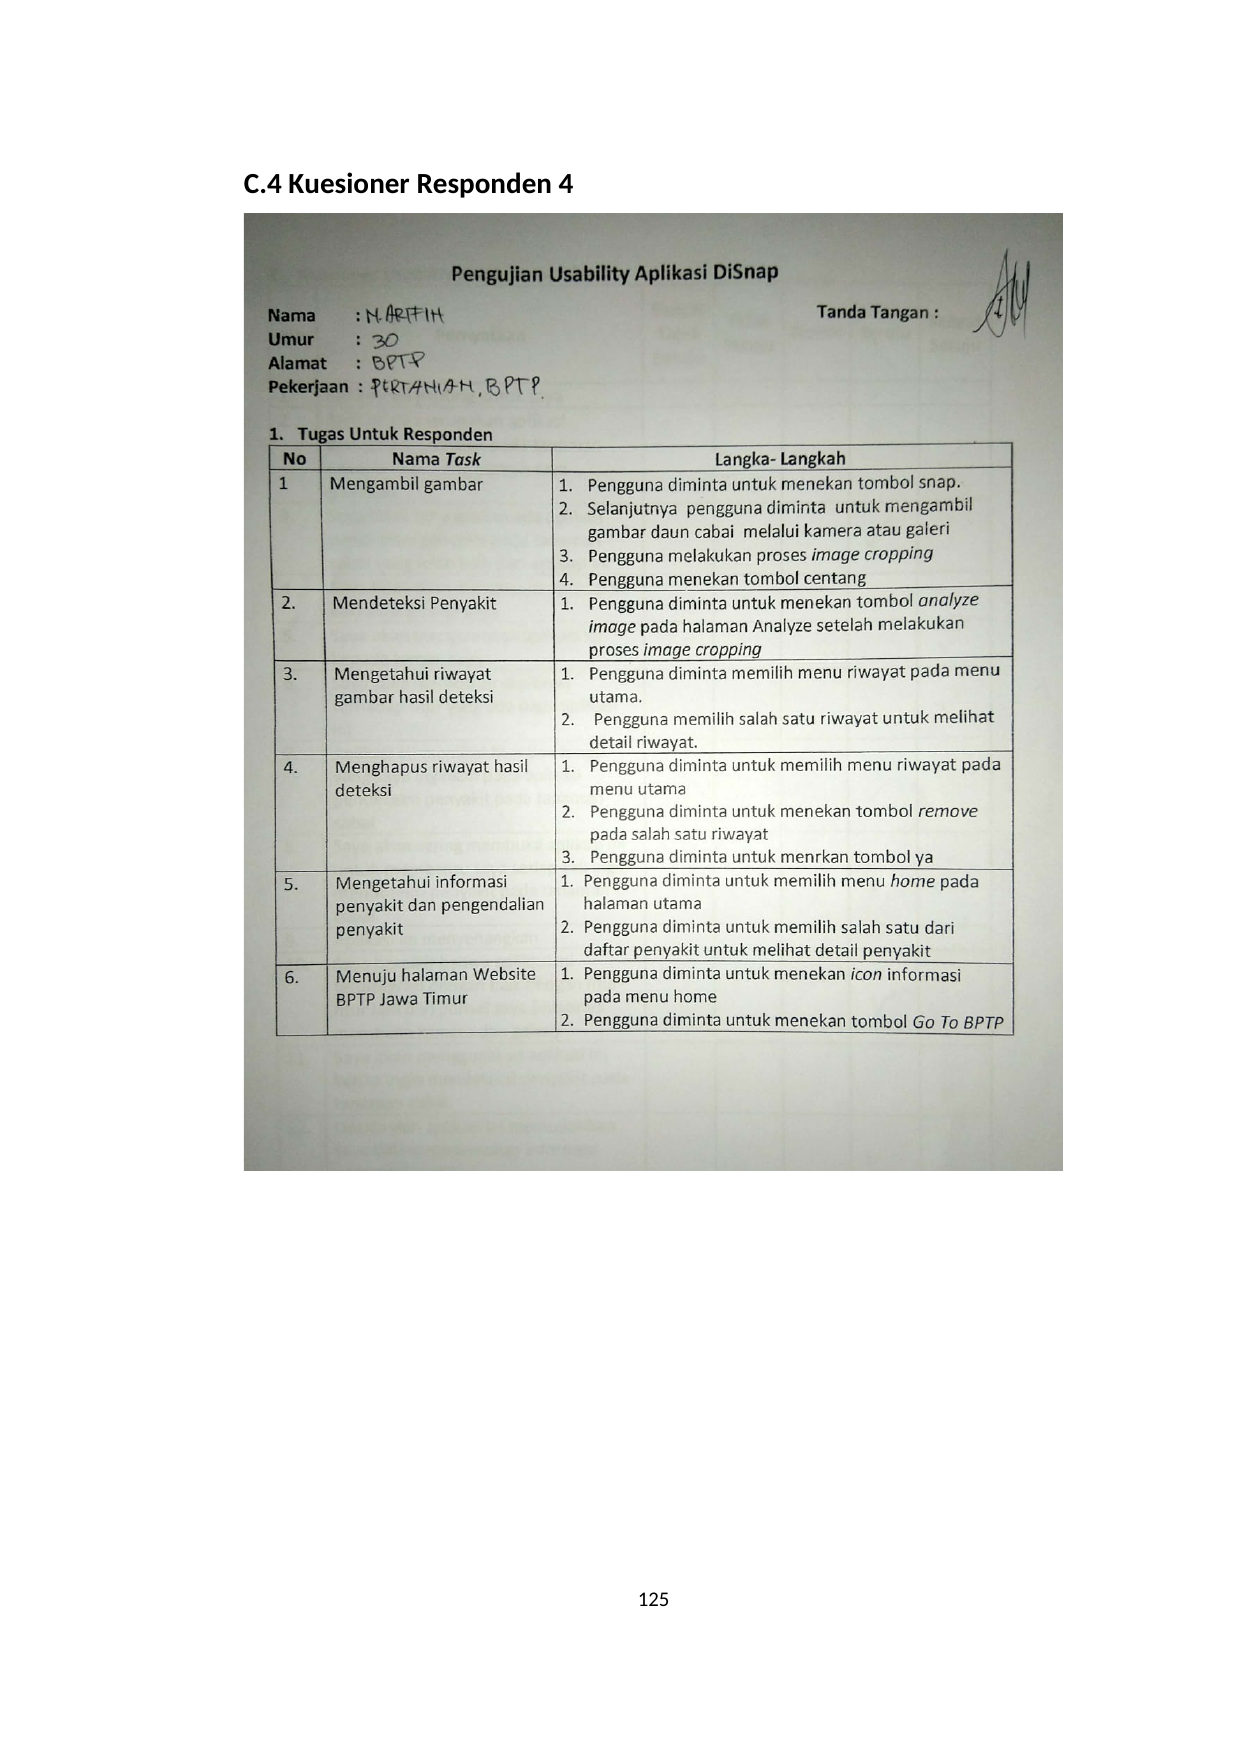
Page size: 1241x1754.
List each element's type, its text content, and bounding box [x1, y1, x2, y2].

subtitle C.4 Kuesioner Responden 4 [244, 166, 1063, 201]
picture [243, 213, 1063, 1171]
